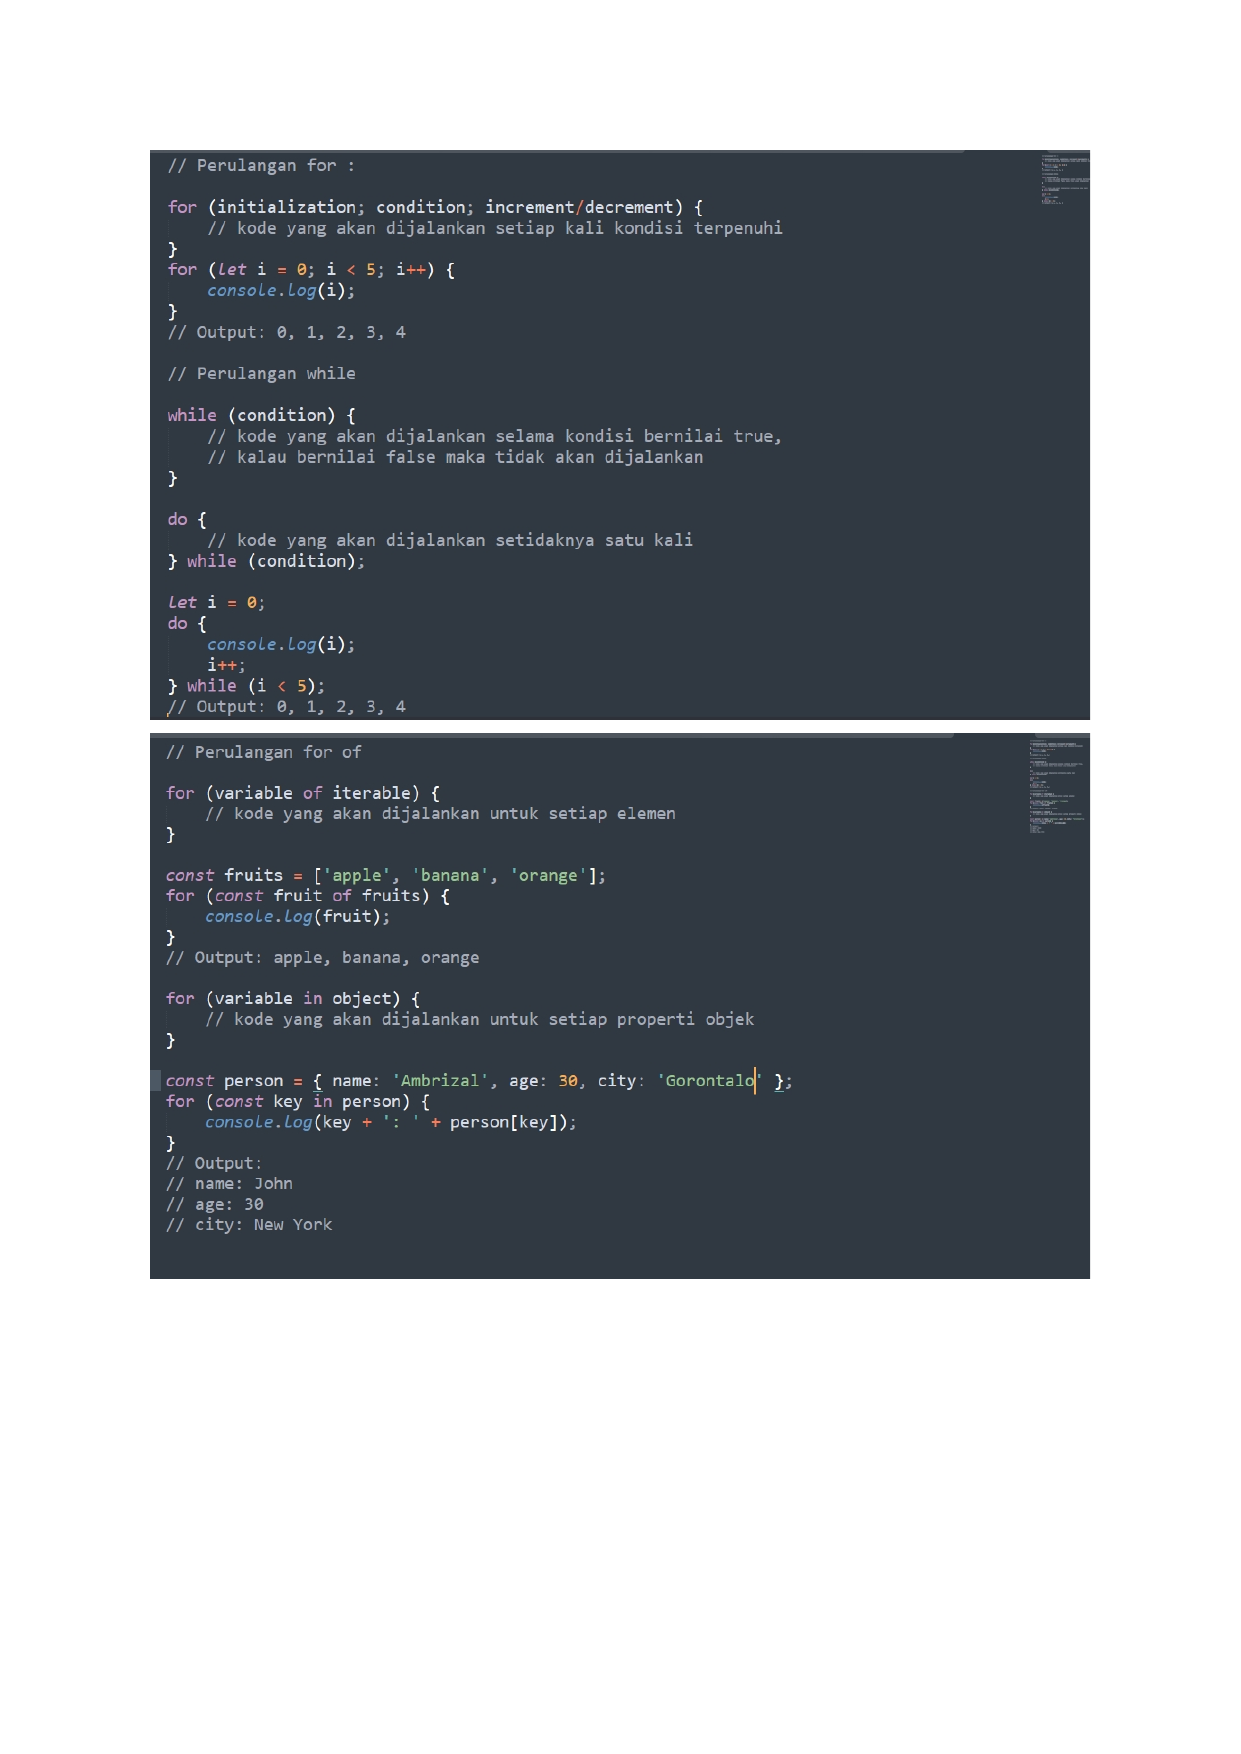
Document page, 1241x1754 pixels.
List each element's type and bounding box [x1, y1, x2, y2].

picture [150, 733, 1091, 1279]
picture [150, 150, 1091, 720]
